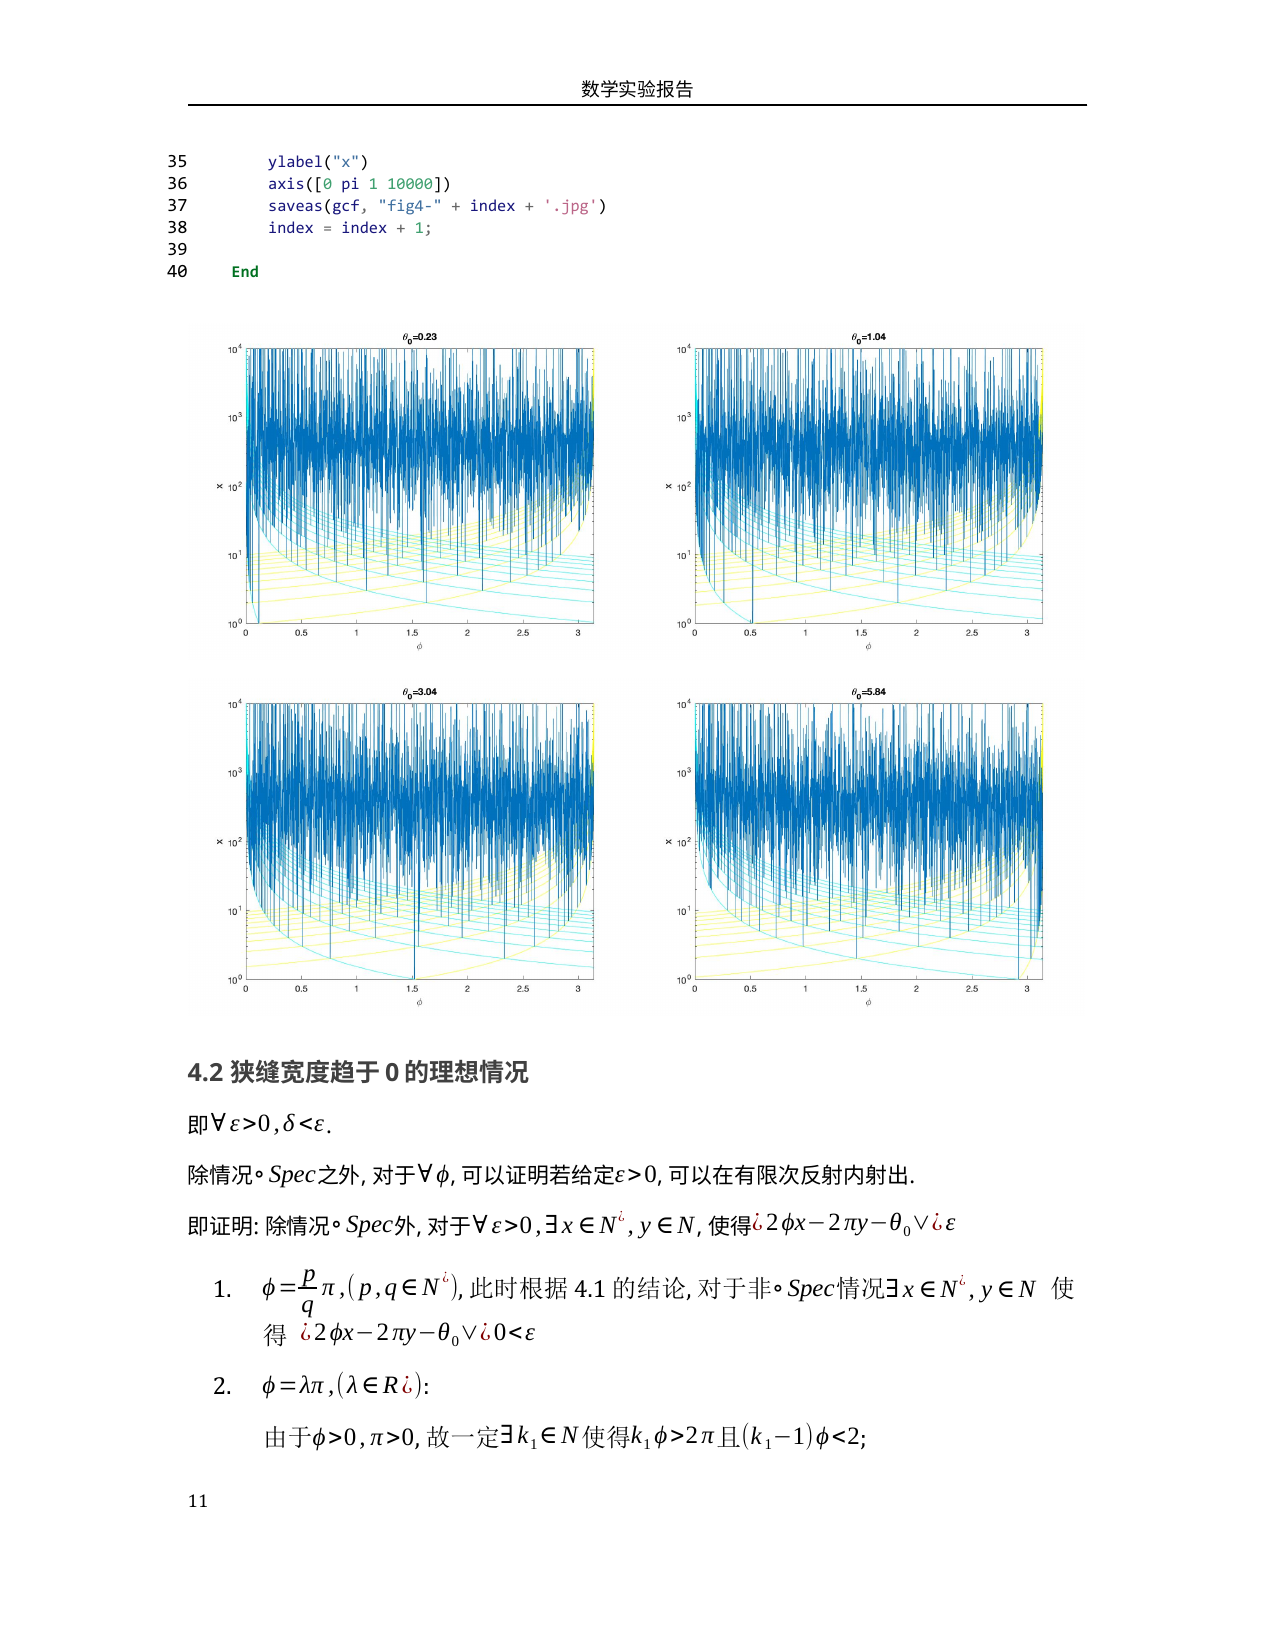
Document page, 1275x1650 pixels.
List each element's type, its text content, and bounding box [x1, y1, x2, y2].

text 即证明: 除情况外, 对于, 使得 [187, 1209, 1087, 1240]
list End [187, 261, 1087, 282]
list ylabel("x") [187, 150, 1087, 172]
list 由于, 故一定使得且; [212, 1421, 1087, 1453]
text 除情况之外, 对于, 可以证明若给定, 可以在有限次反射内射出. [187, 1158, 1087, 1190]
list axis([0 pi 1 10000]) [187, 172, 1087, 194]
picture [187, 323, 1086, 660]
list saveas(gcf, "fig4-" + index + '.jpg') [187, 194, 1087, 216]
subtitle 4.2 狭缝宽度趋于0的理想情况 [187, 1053, 1087, 1089]
list index = index + 1; [187, 216, 1087, 238]
list , 此时根据4.1的结论, 对于非情况 使得 [212, 1259, 1087, 1349]
picture [187, 678, 1086, 1016]
list : [212, 1370, 1087, 1400]
text 即. [187, 1108, 1087, 1139]
